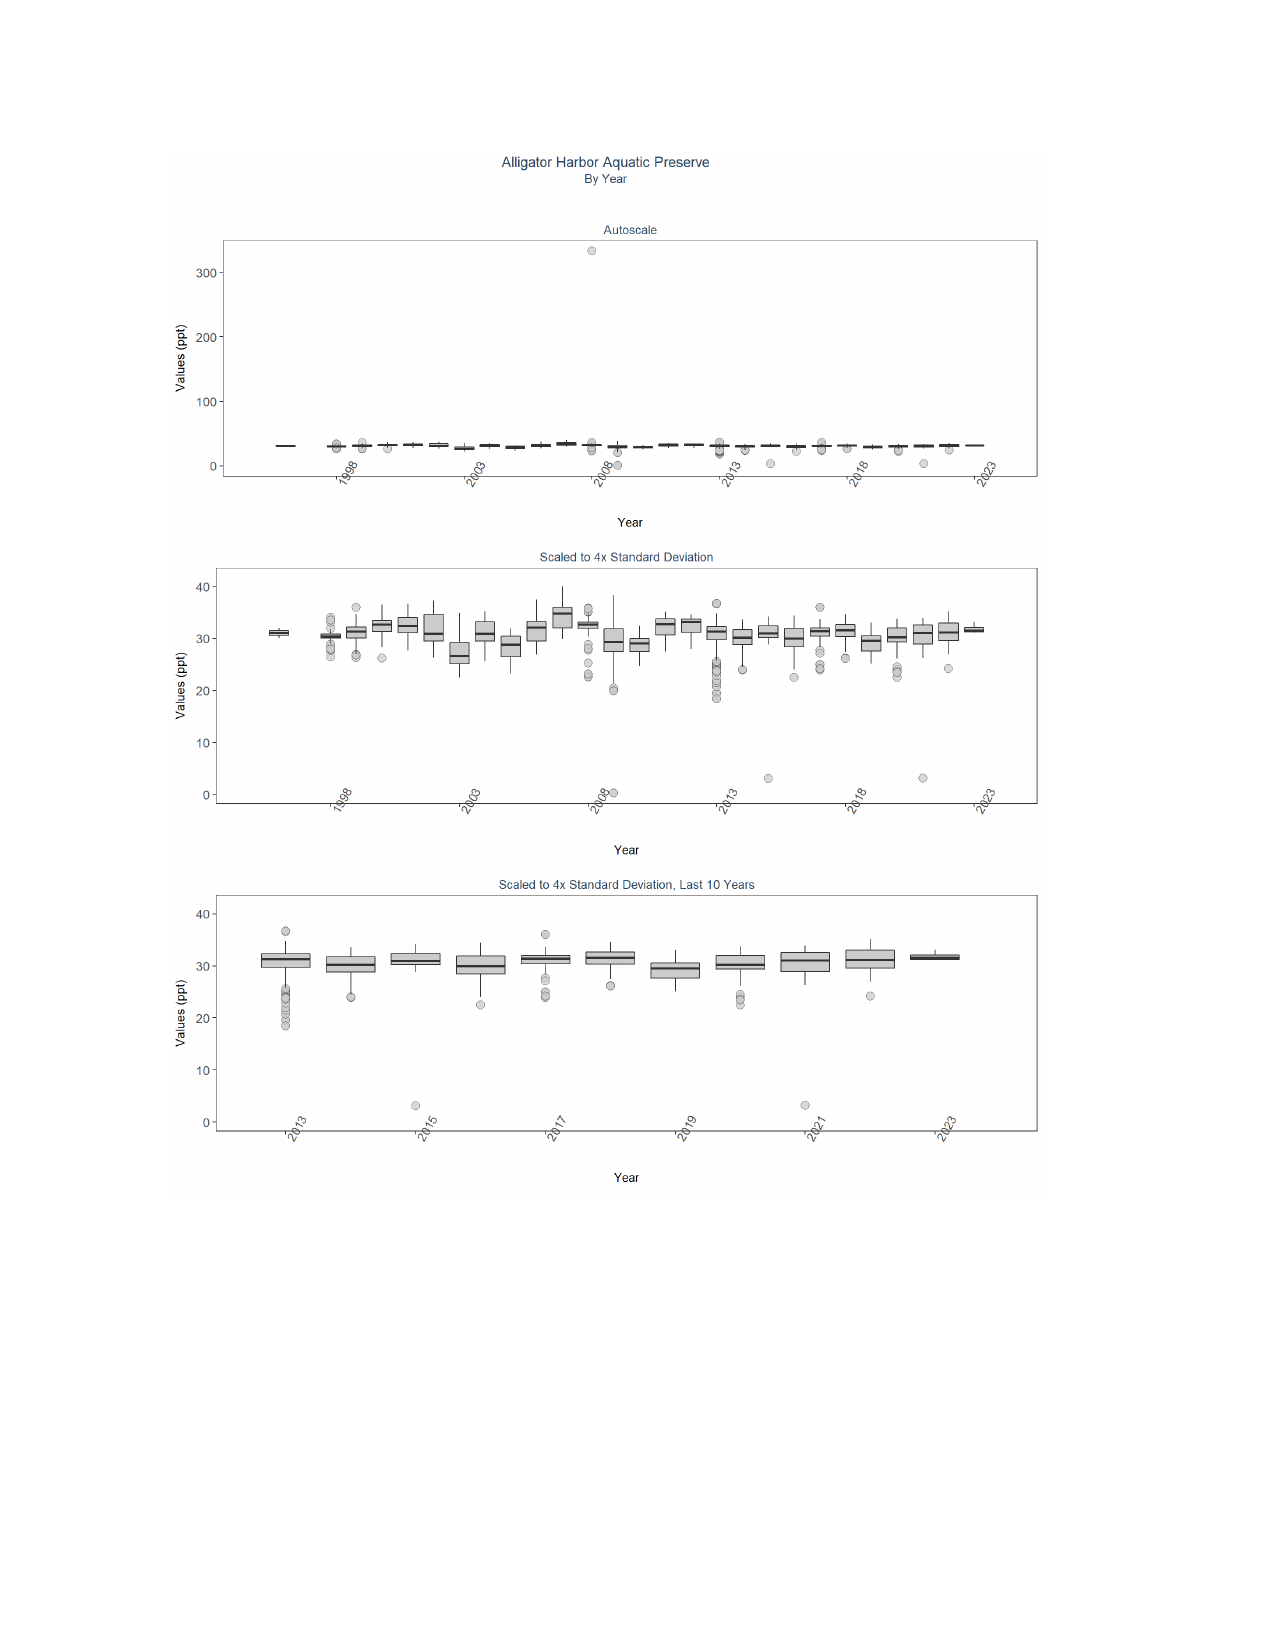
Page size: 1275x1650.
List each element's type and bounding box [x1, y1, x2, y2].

picture [168, 150, 1044, 1200]
